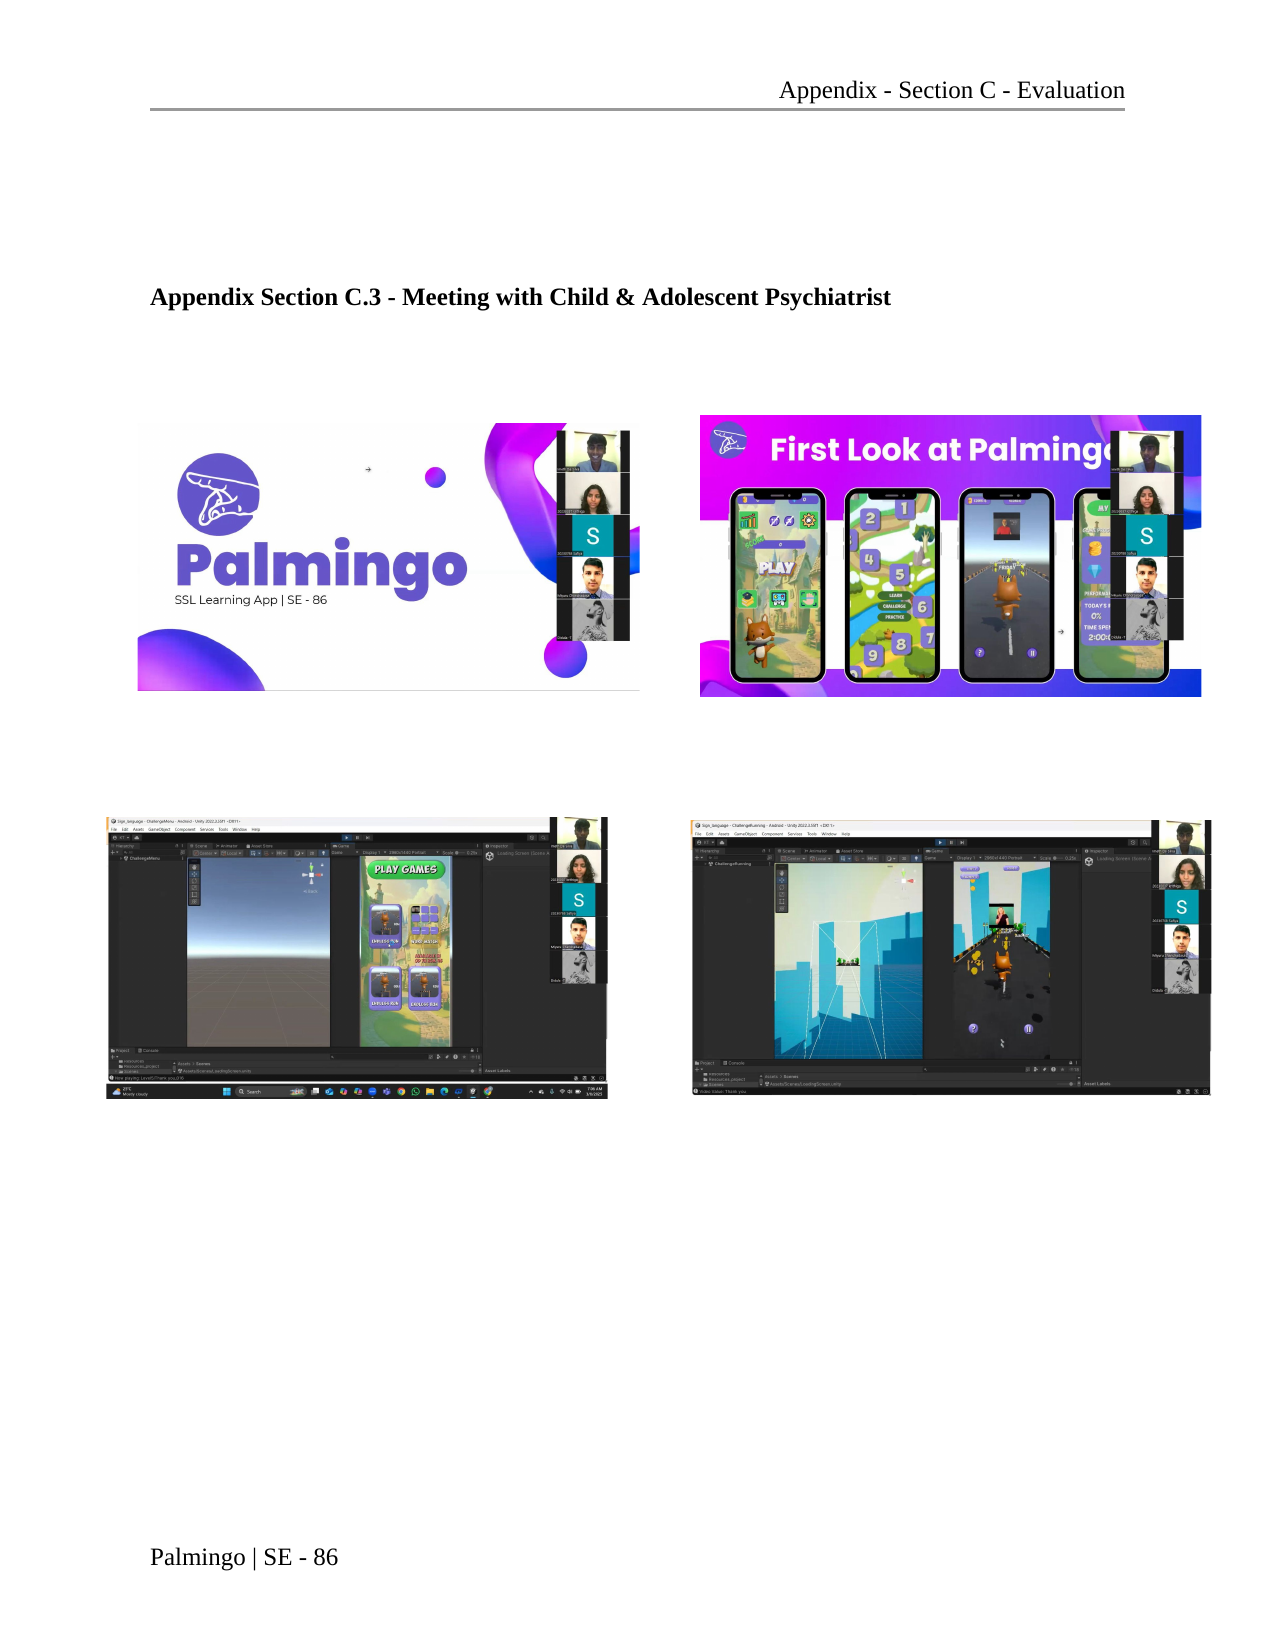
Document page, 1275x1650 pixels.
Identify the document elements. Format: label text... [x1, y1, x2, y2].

picture [700, 415, 1202, 697]
picture [690, 820, 1212, 1096]
picture [106, 817, 608, 1099]
picture [137, 423, 640, 691]
subtitle Appendix Section C.3 - Meeting with Child & Adolescent Psychiatrist [150, 282, 1125, 311]
